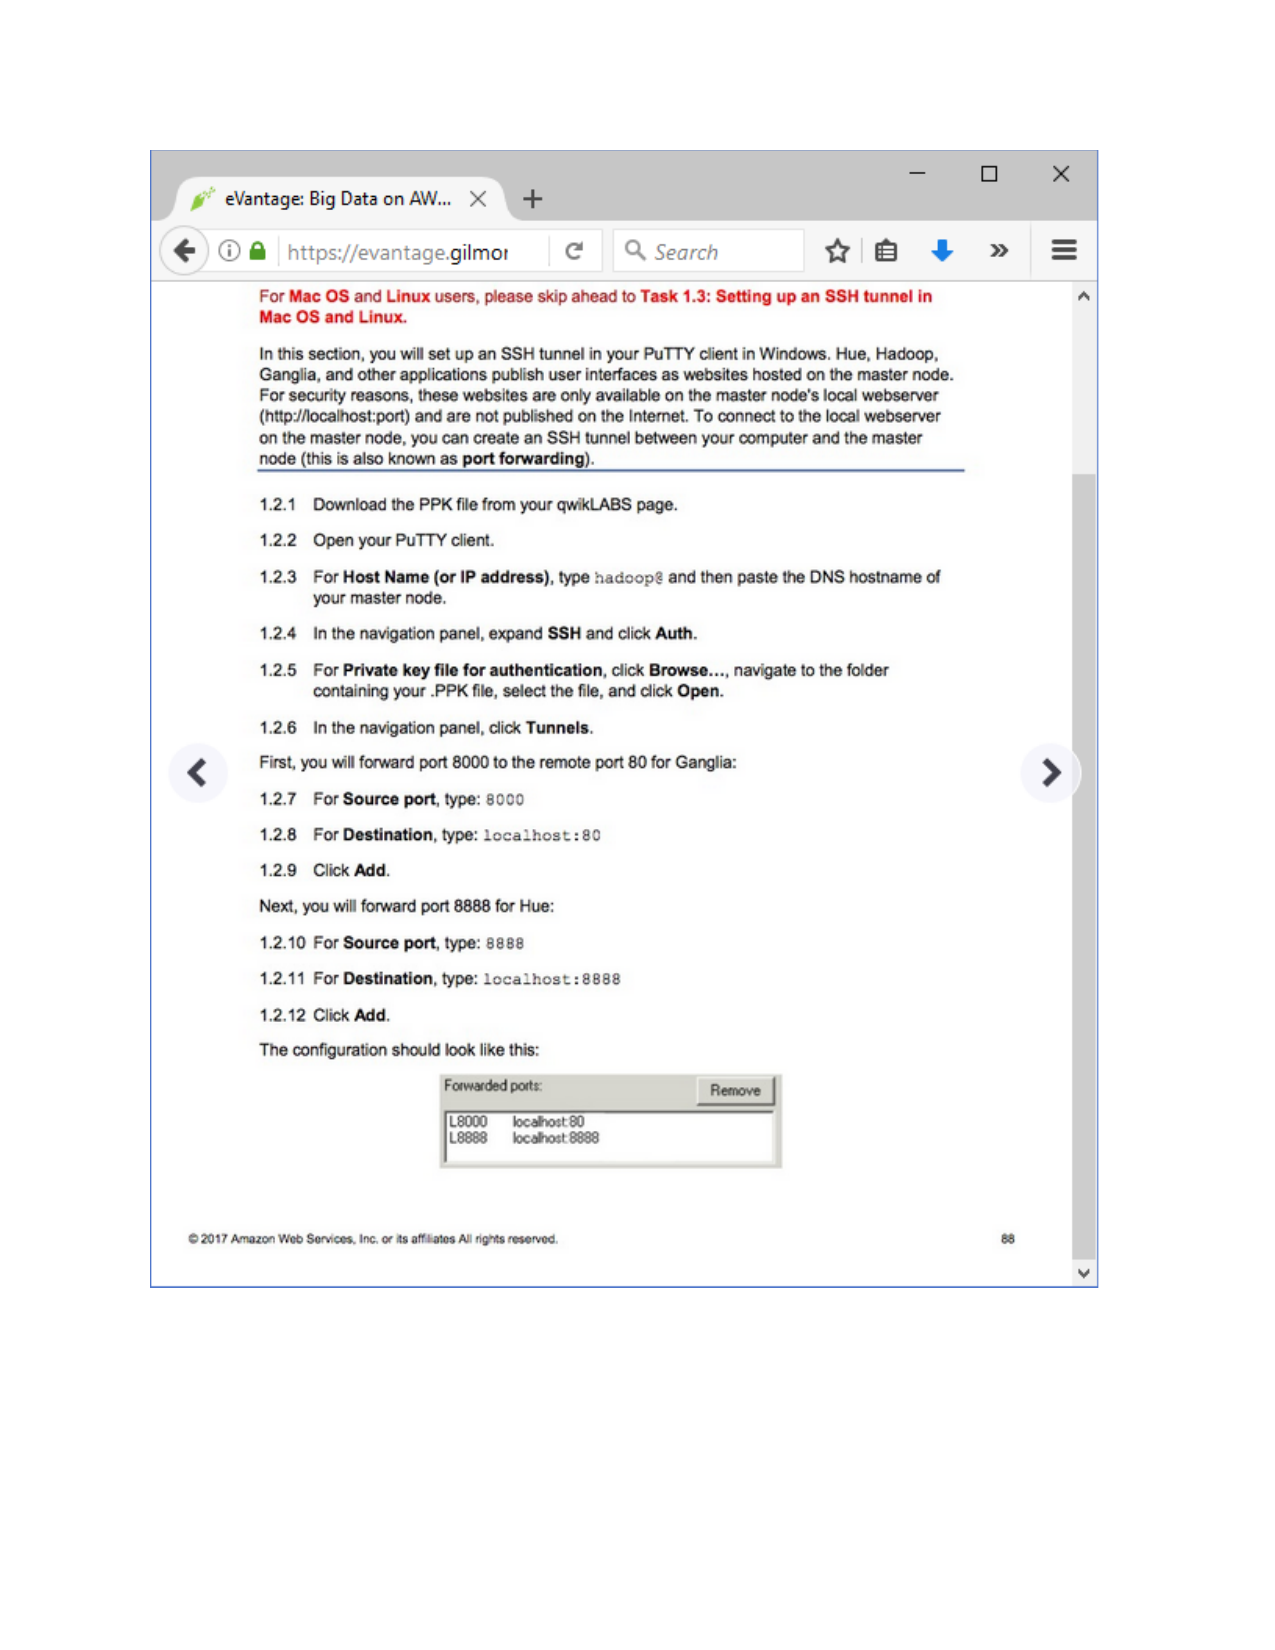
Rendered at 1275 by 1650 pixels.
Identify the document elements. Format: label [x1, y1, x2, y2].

picture [150, 150, 1099, 1288]
